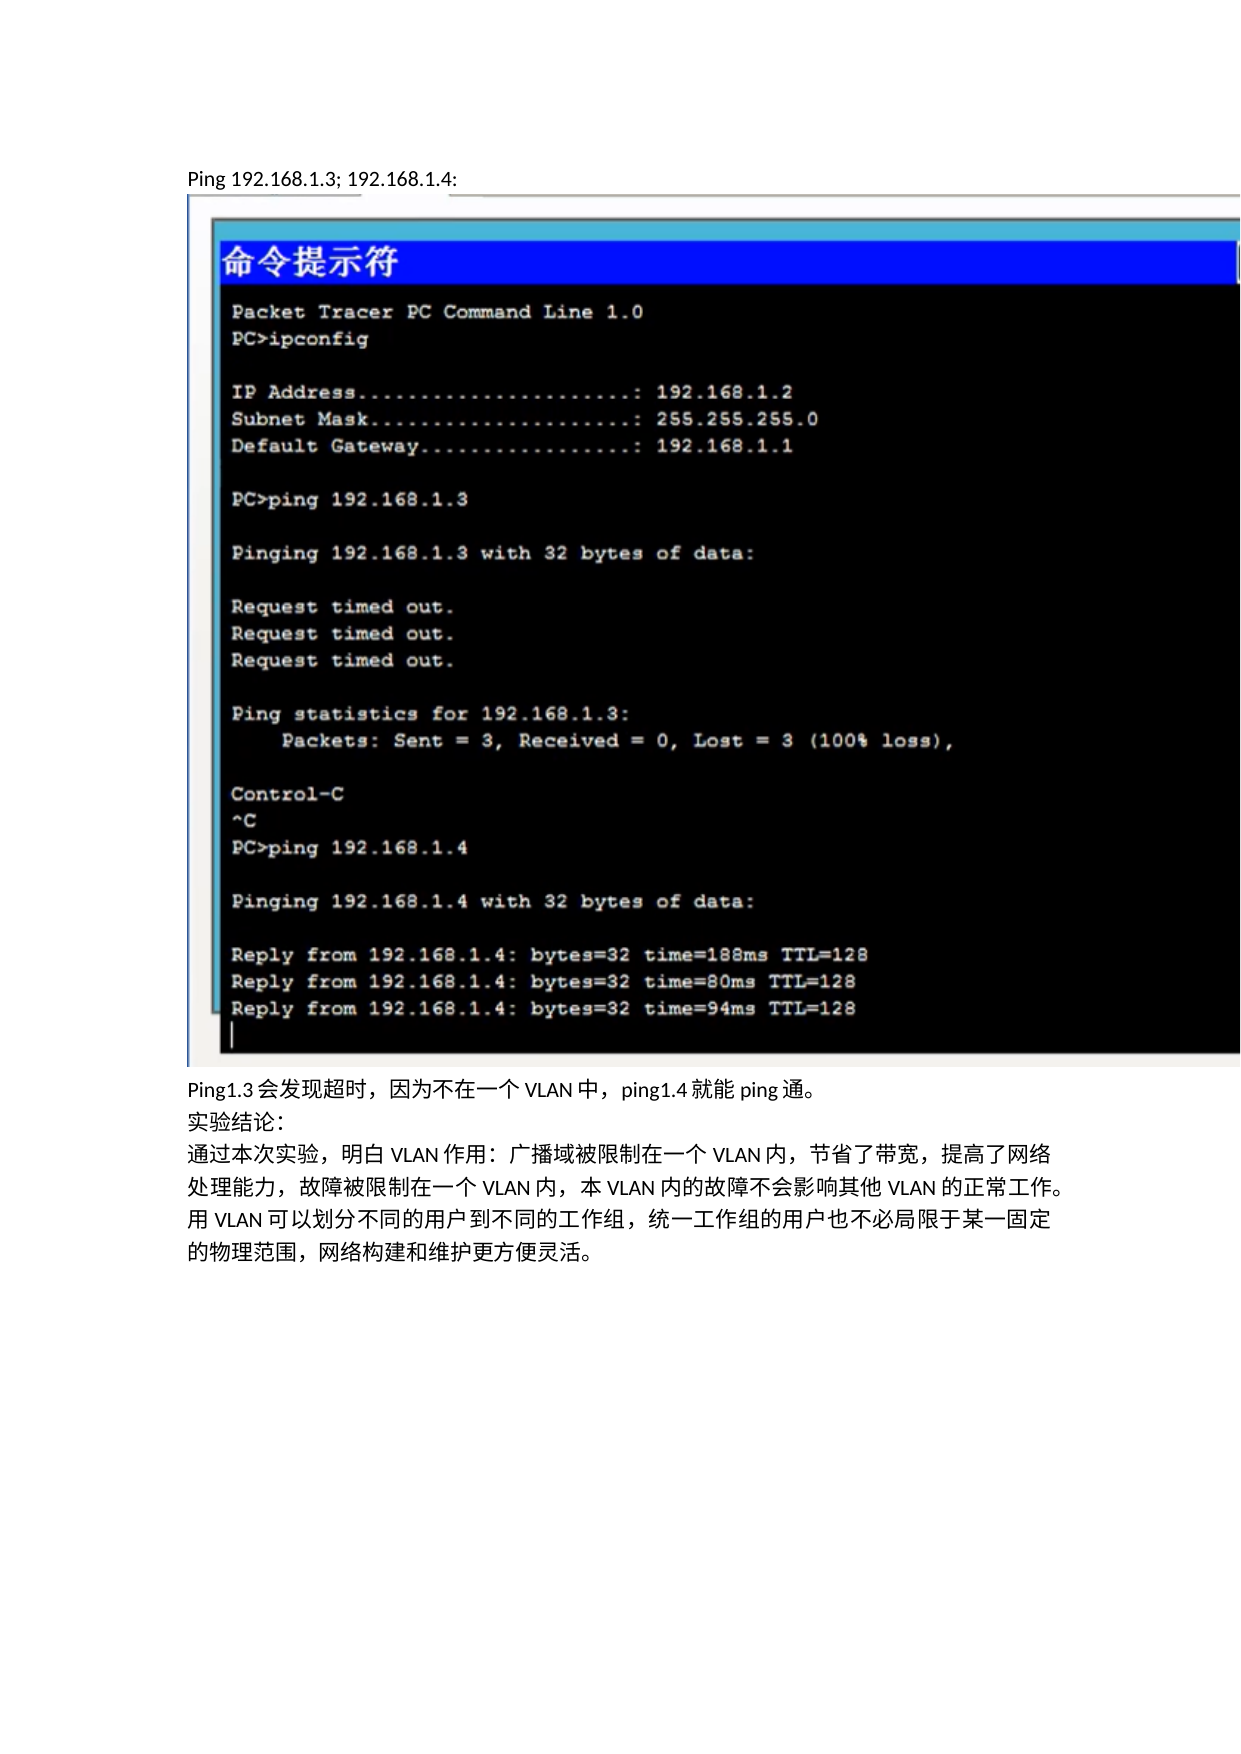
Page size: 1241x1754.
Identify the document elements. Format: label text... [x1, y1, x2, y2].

picture [187, 194, 1241, 1067]
text Ping1.3会发现超时，因为不在一个VLAN中，ping1.4就能ping通。 [187, 1072, 1053, 1104]
text 实验结论： [187, 1104, 1053, 1137]
text 通过本次实验，明白VLAN作用：广播域被限制在一个VLAN内，节省了带宽，提高了网络处理能力，故障被限制在一个VLAN内，本VLAN内的故障不会影响其他VLAN的正常工作。用VLAN可以划分不同的用户到不同的工作组，统一工作组的用户也不必局限于某一固定的物理范围，网络构建和维护更方便灵活。 [187, 1137, 1053, 1267]
text Ping 192.168.1.3; 192.168.1.4: [187, 162, 1053, 194]
